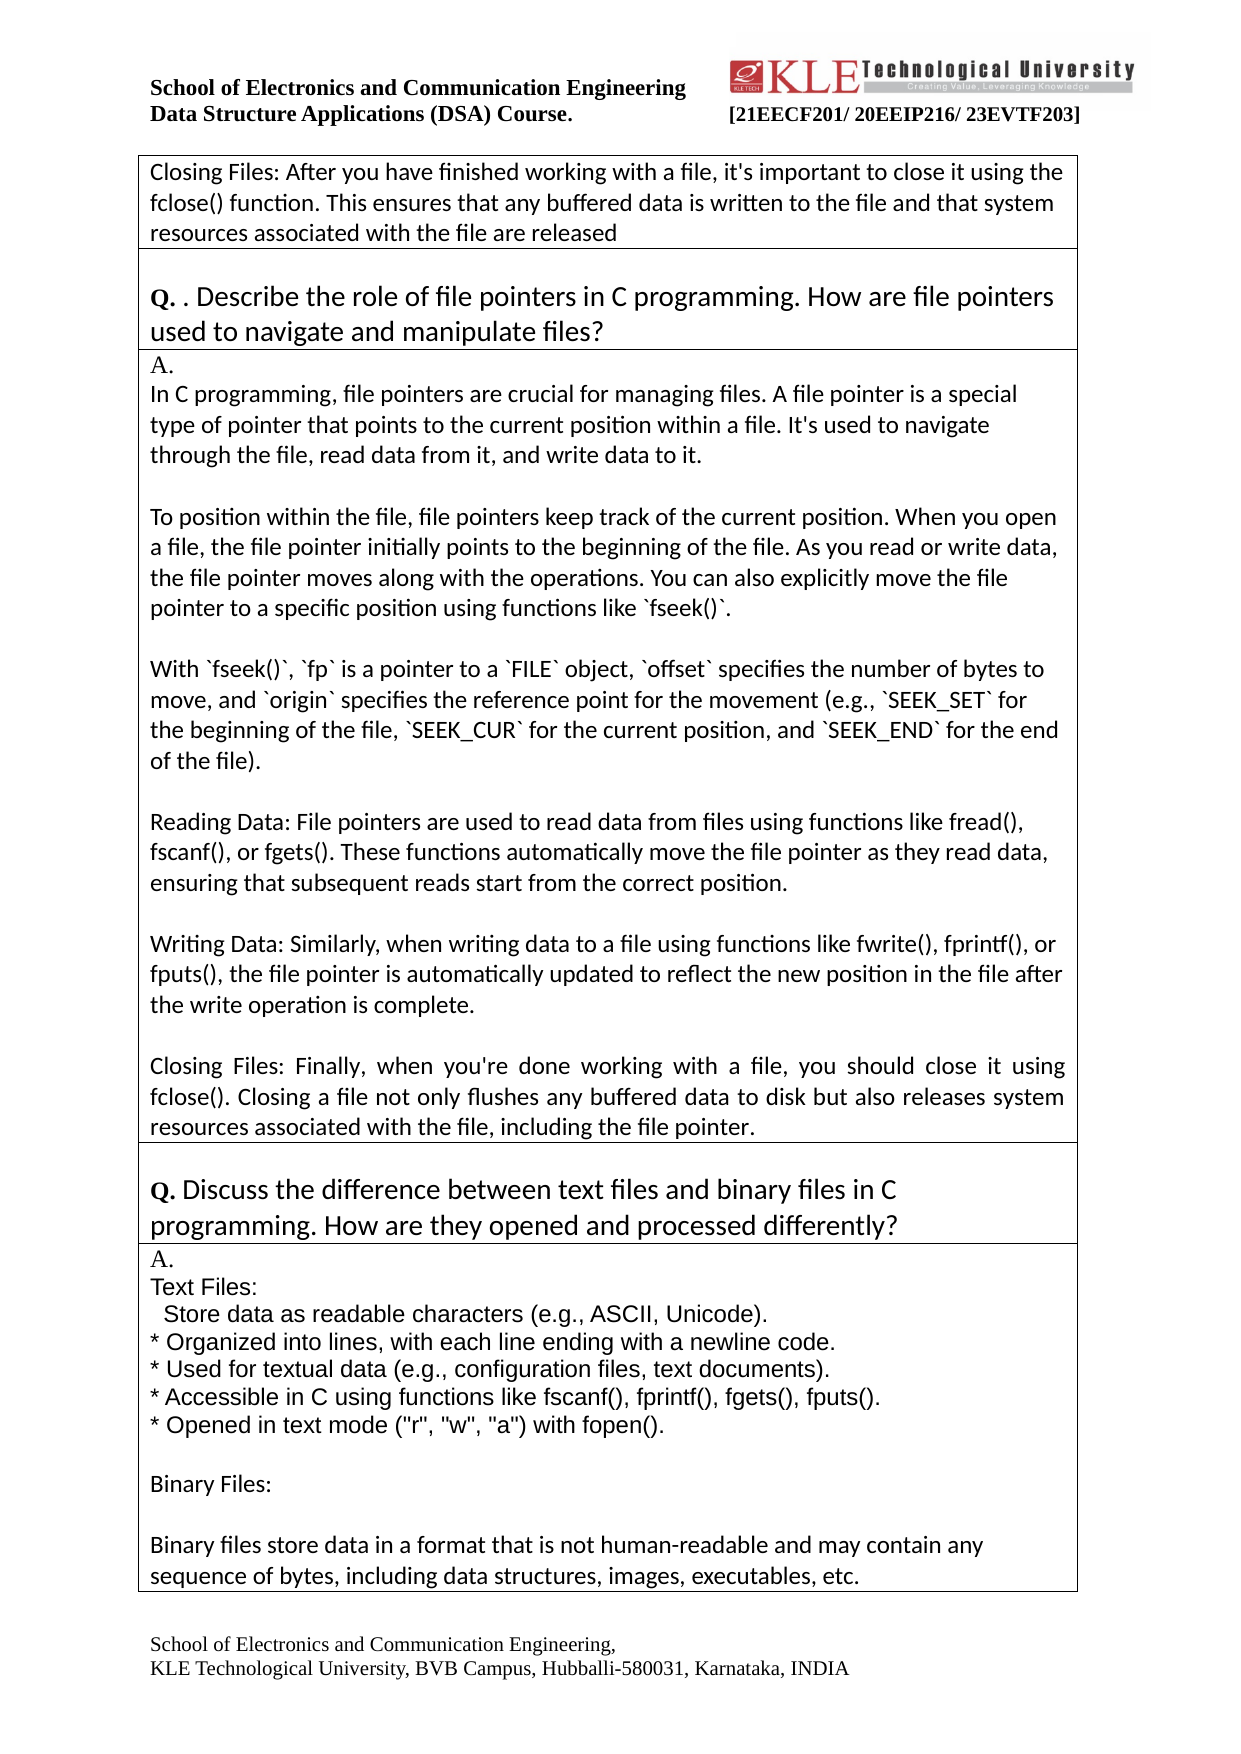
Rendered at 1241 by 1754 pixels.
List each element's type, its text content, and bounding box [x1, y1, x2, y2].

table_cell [139, 1244, 1077, 1591]
table_cell A. In C programming, file pointers are crucial for managing files. A file pointer is a special type of pointer that points to the current position within a file. It's used to navigate through the file, read data from it, and write data to it. To position within the file, file pointers keep track of the current position. When you open a file, the file pointer initially points to the beginning of the file. As you read or write data, the file pointer moves along with the operations. You can also explicitly move the file pointer to a specific position using functions like `fseek()`. With `fseek()`, `fp` is a pointer to a `FILE` object, `offset` specifies the number of bytes to move, and `origin` specifies the reference point for the movement (e.g., `SEEK_SET` for the beginning of the file, `SEEK_CUR` for the current position, and `SEEK_END` for the end of the file). Reading Data: File pointers are used to read data from files using functions like fread(), fscanf(), or fgets(). These functions automatically move the file pointer as they read data, ensuring that subsequent reads start from the correct position. Writing Data: Similarly, when writing data to a file using functions like fwrite(), fprintf(), or fputs(), the file pointer is automatically updated to reflect the new position in the file after the write operation is complete. Closing Files: Finally, when you're done working with a file, you should close it using fclose(). Closing a file not only flushes any buffered data to disk but also releases system resources associated with the file, including the file pointer. [139, 350, 1077, 1142]
picture [719, 32, 1151, 111]
table_cell Q. Discuss the difference between text files and binary files in C programming. How are they opened and processed differently? [139, 1143, 1077, 1243]
table_cell Q. . Describe the role of file pointers in C programming. How are file pointers used to navigate and manipulate files? [139, 249, 1077, 349]
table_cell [139, 156, 1077, 248]
